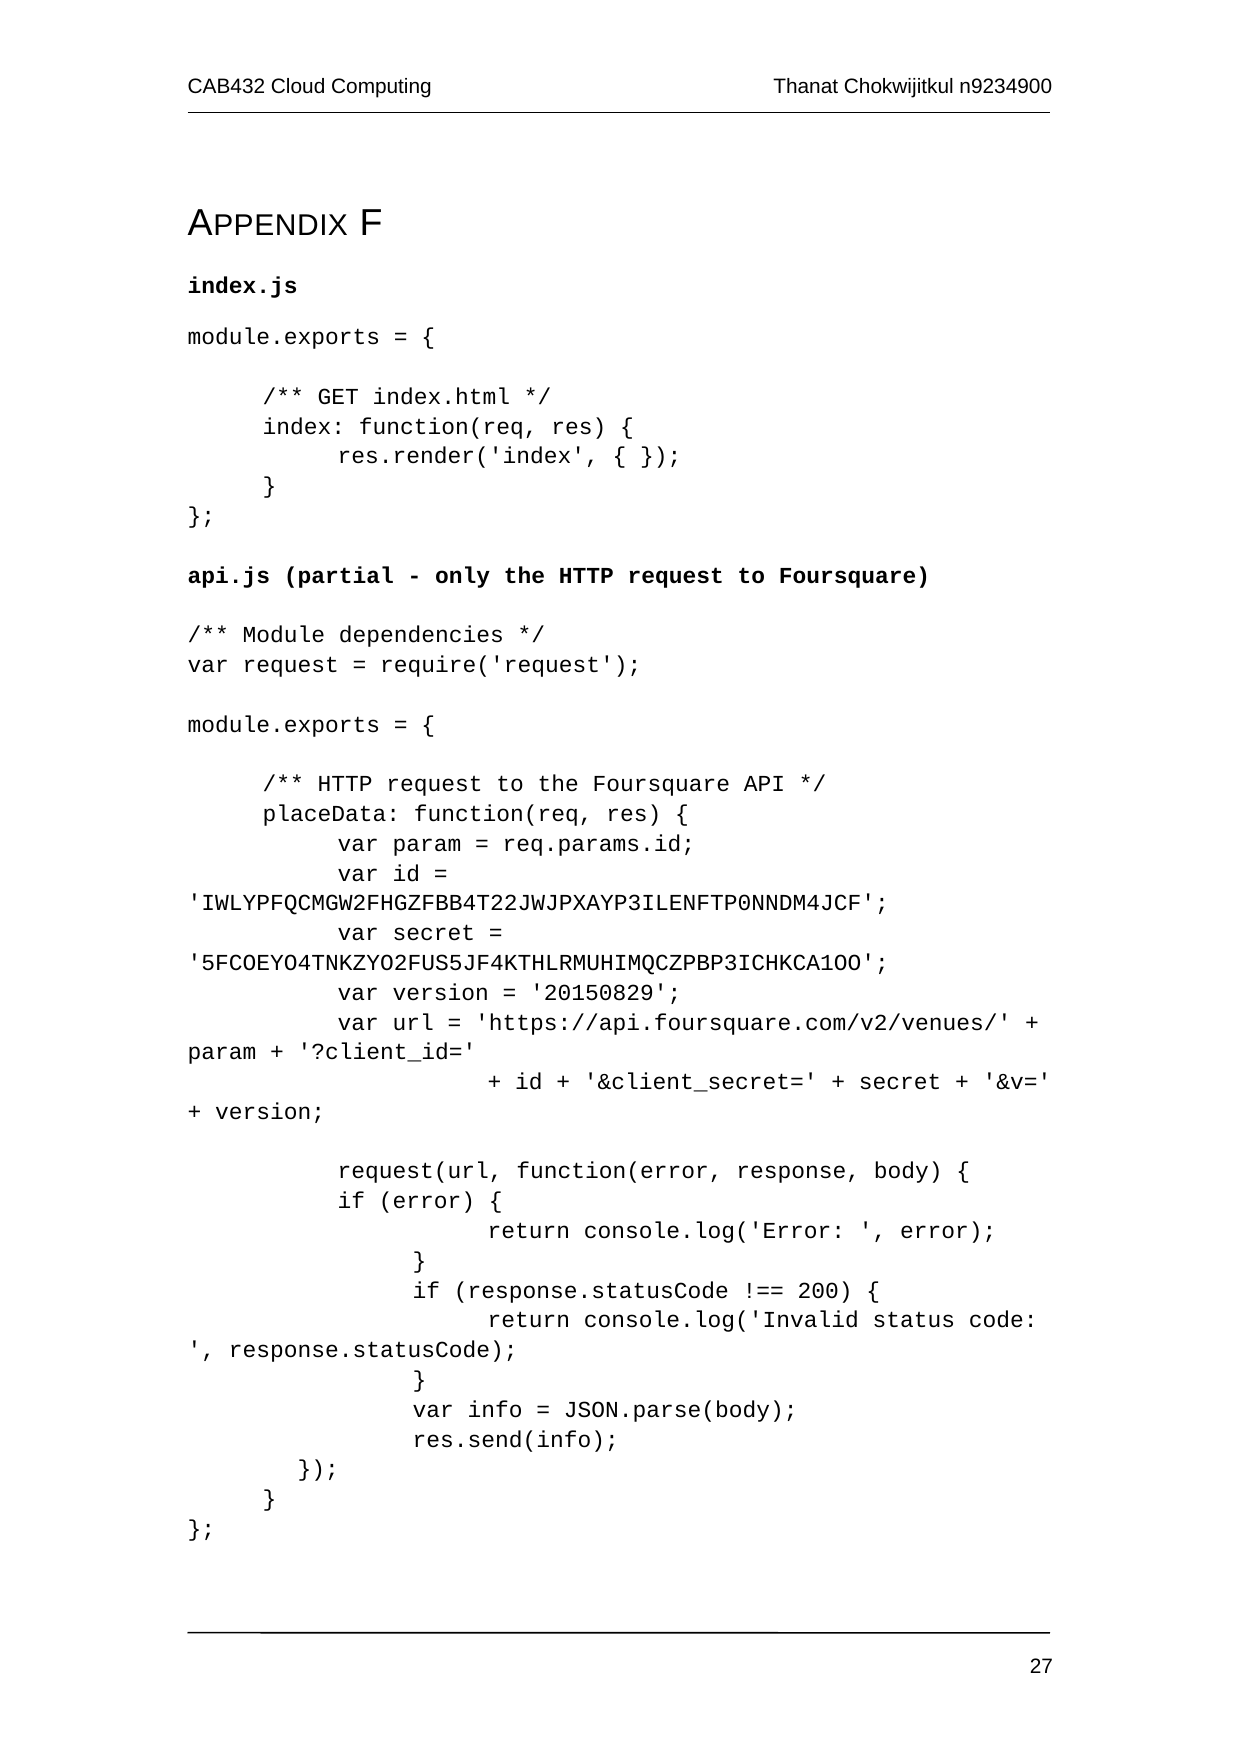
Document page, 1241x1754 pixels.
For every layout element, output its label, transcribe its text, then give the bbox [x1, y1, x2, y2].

text }); [187, 1458, 1053, 1484]
text var id = 'IWLYPFQCMGW2FHGZFBB4T22JWJPXAYP3ILENFTP0NNDM4JCF'; [187, 862, 1053, 918]
text + id + '&client_secret=' + secret + '&v=' + version; [187, 1070, 1053, 1126]
text var version = '20150829'; [187, 981, 1053, 1007]
text index: function(req, res) { [187, 415, 1053, 441]
text if (response.statusCode !== 200) { [187, 1279, 1053, 1305]
subtitle Appendix F [187, 200, 1053, 243]
text index.js [187, 274, 1053, 301]
text return console.log('Error: ', error); [187, 1219, 1053, 1245]
text res.send(info); [187, 1428, 1053, 1454]
text }; [187, 504, 1053, 530]
text var param = req.params.id; [187, 832, 1053, 858]
text placeData: function(req, res) { [187, 802, 1053, 828]
text var secret = '5FCOEYO4TNKZYO2FUS5JF4KTHLRMUHIMQCZPBP3ICHKCA1OO'; [187, 921, 1053, 977]
text } [187, 1249, 1053, 1275]
text return console.log('Invalid status code: ', response.statusCode); [187, 1309, 1053, 1364]
text request(url, function(error, response, body) { [187, 1160, 1053, 1186]
text } [187, 1487, 1053, 1513]
text /** Module dependencies */ [187, 623, 1053, 649]
text if (error) { [187, 1189, 1053, 1216]
text } [187, 1368, 1053, 1394]
text res.render('index', { }); [187, 445, 1053, 471]
text var url = 'https://api.foursquare.com/v2/venues/' + param + '?client_id=' [187, 1011, 1053, 1067]
text }; [187, 1517, 1053, 1543]
text } [187, 474, 1053, 501]
text api.js (partial - only the HTTP request to Foursquare) [187, 564, 1053, 590]
text var request = require('request'); [187, 653, 1053, 679]
text module.exports = { [187, 713, 1053, 739]
text /** HTTP request to the Foursquare API */ [187, 772, 1053, 798]
text var info = JSON.parse(body); [187, 1398, 1053, 1424]
text module.exports = { [187, 325, 1053, 351]
text /** GET index.html */ [187, 385, 1053, 411]
